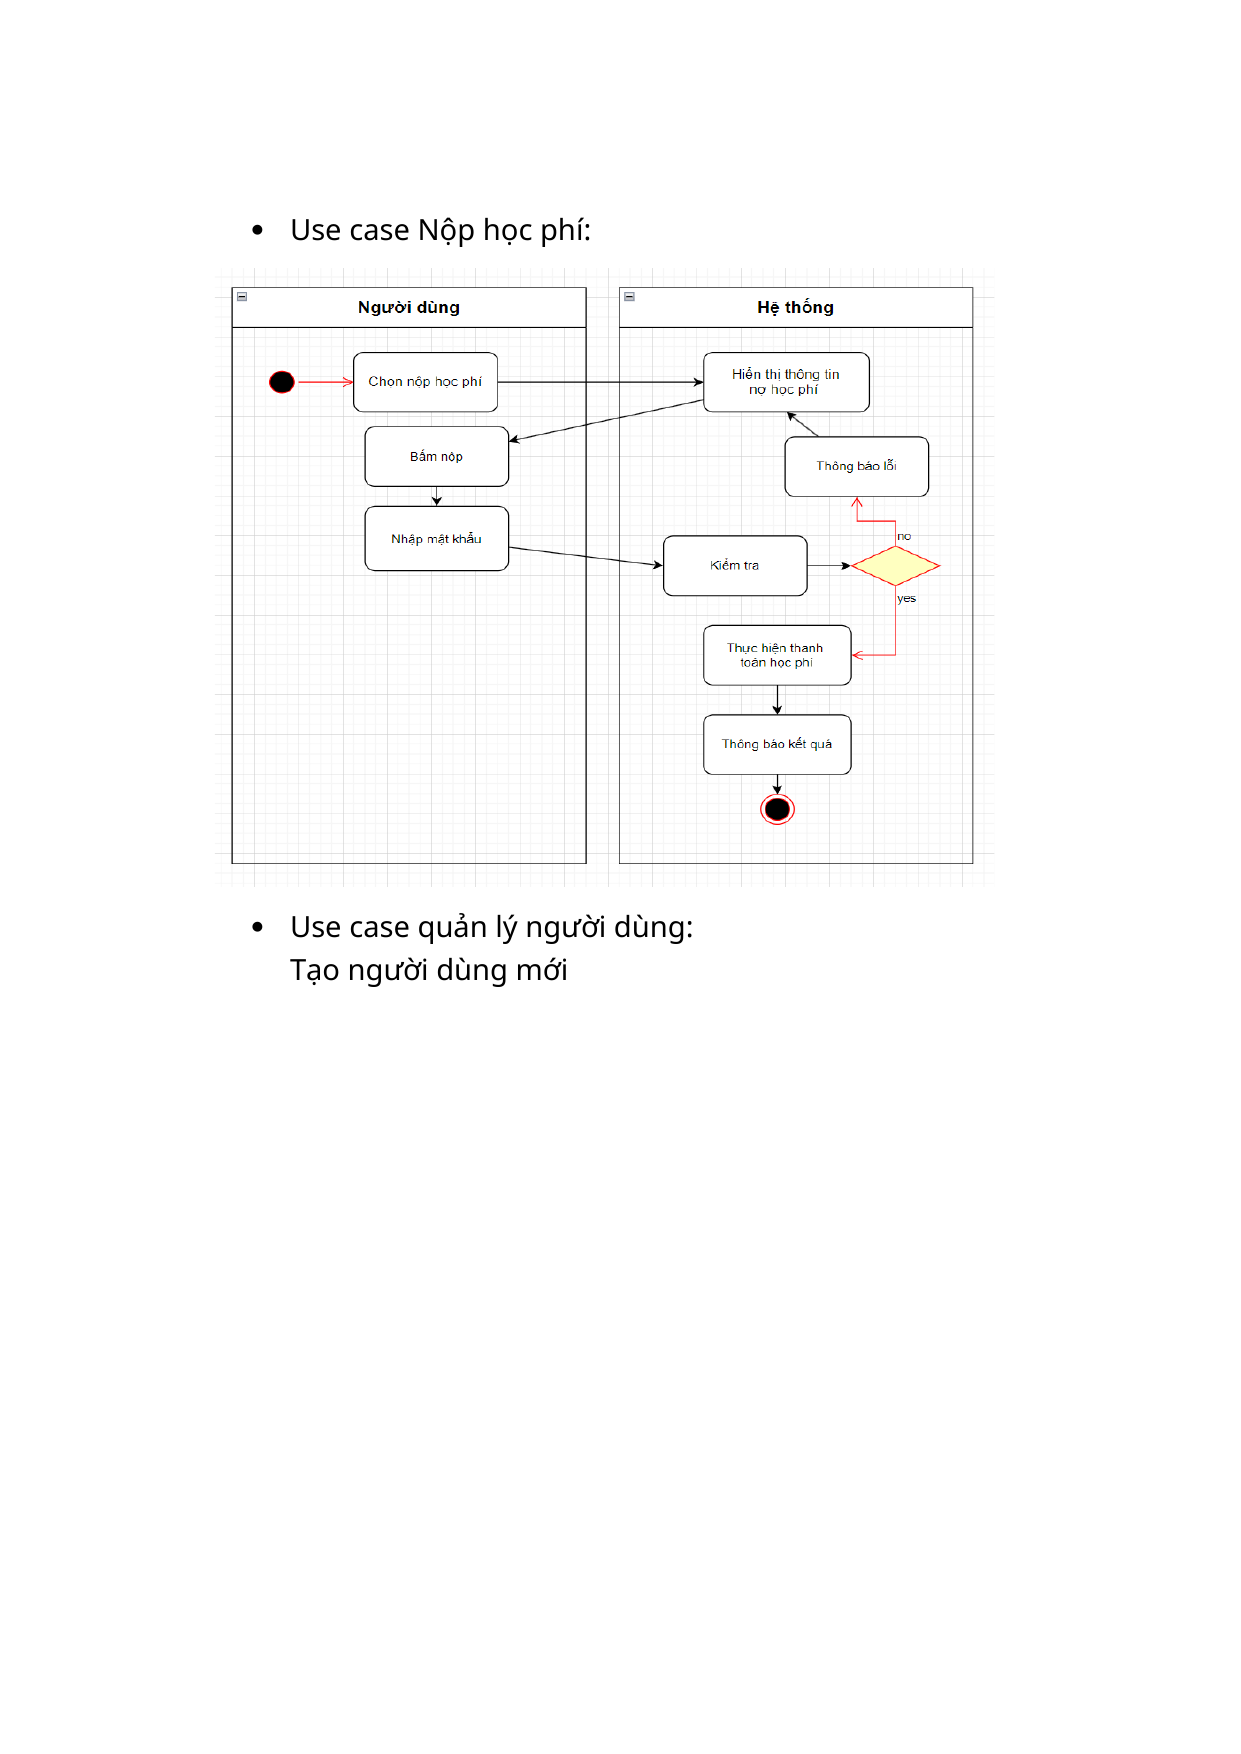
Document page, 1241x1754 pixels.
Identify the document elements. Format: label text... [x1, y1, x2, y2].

picture [214, 268, 995, 887]
list Use case quản lý người dùng: [252, 906, 1063, 946]
list Use case Nộp học phí: [252, 209, 1063, 249]
list Tạo người dùng mới [290, 949, 1063, 989]
